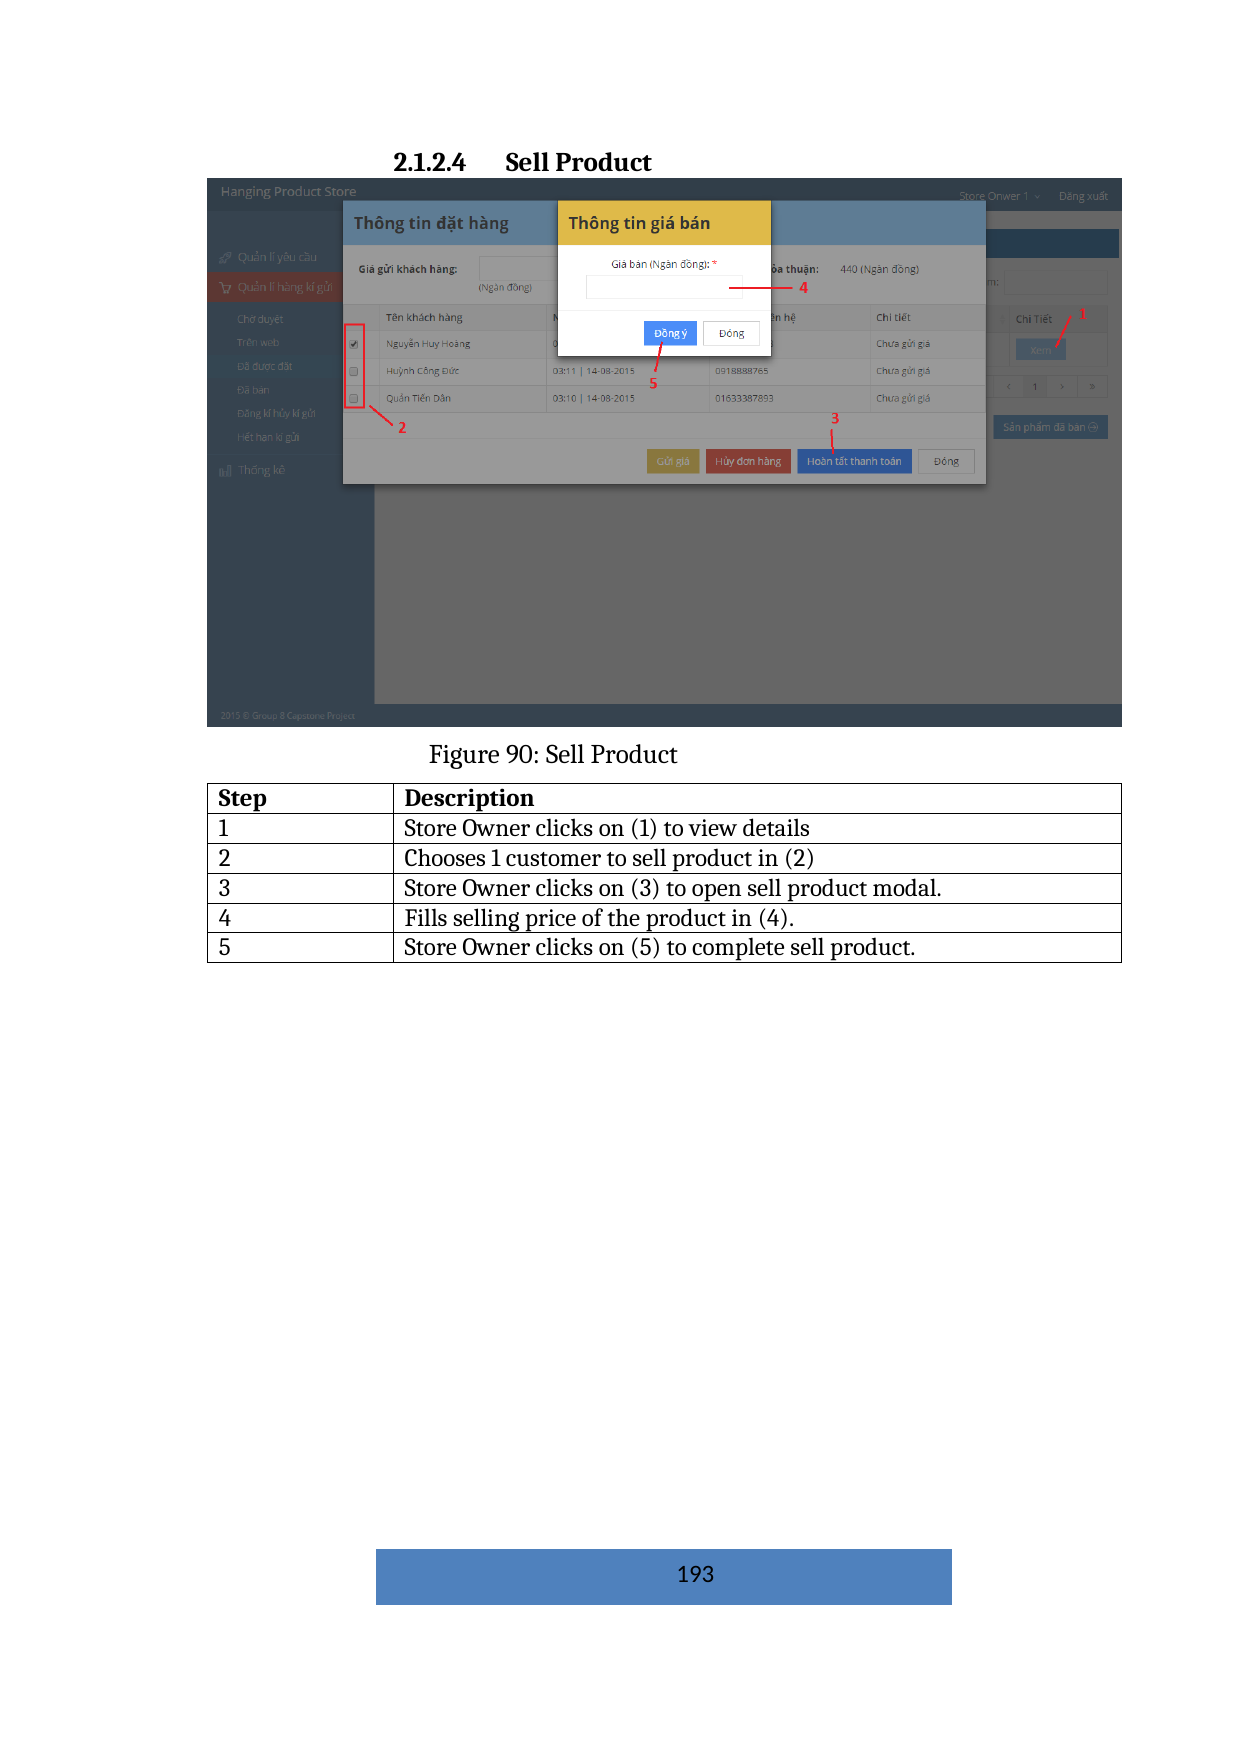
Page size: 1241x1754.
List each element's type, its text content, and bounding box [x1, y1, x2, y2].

subtitle Sell Product [393, 147, 1122, 178]
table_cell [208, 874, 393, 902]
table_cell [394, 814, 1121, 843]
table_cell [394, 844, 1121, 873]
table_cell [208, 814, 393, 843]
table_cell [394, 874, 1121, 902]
picture [207, 178, 1122, 727]
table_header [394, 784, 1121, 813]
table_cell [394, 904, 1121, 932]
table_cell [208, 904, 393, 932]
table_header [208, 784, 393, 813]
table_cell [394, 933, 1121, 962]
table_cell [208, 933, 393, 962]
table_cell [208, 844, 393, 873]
